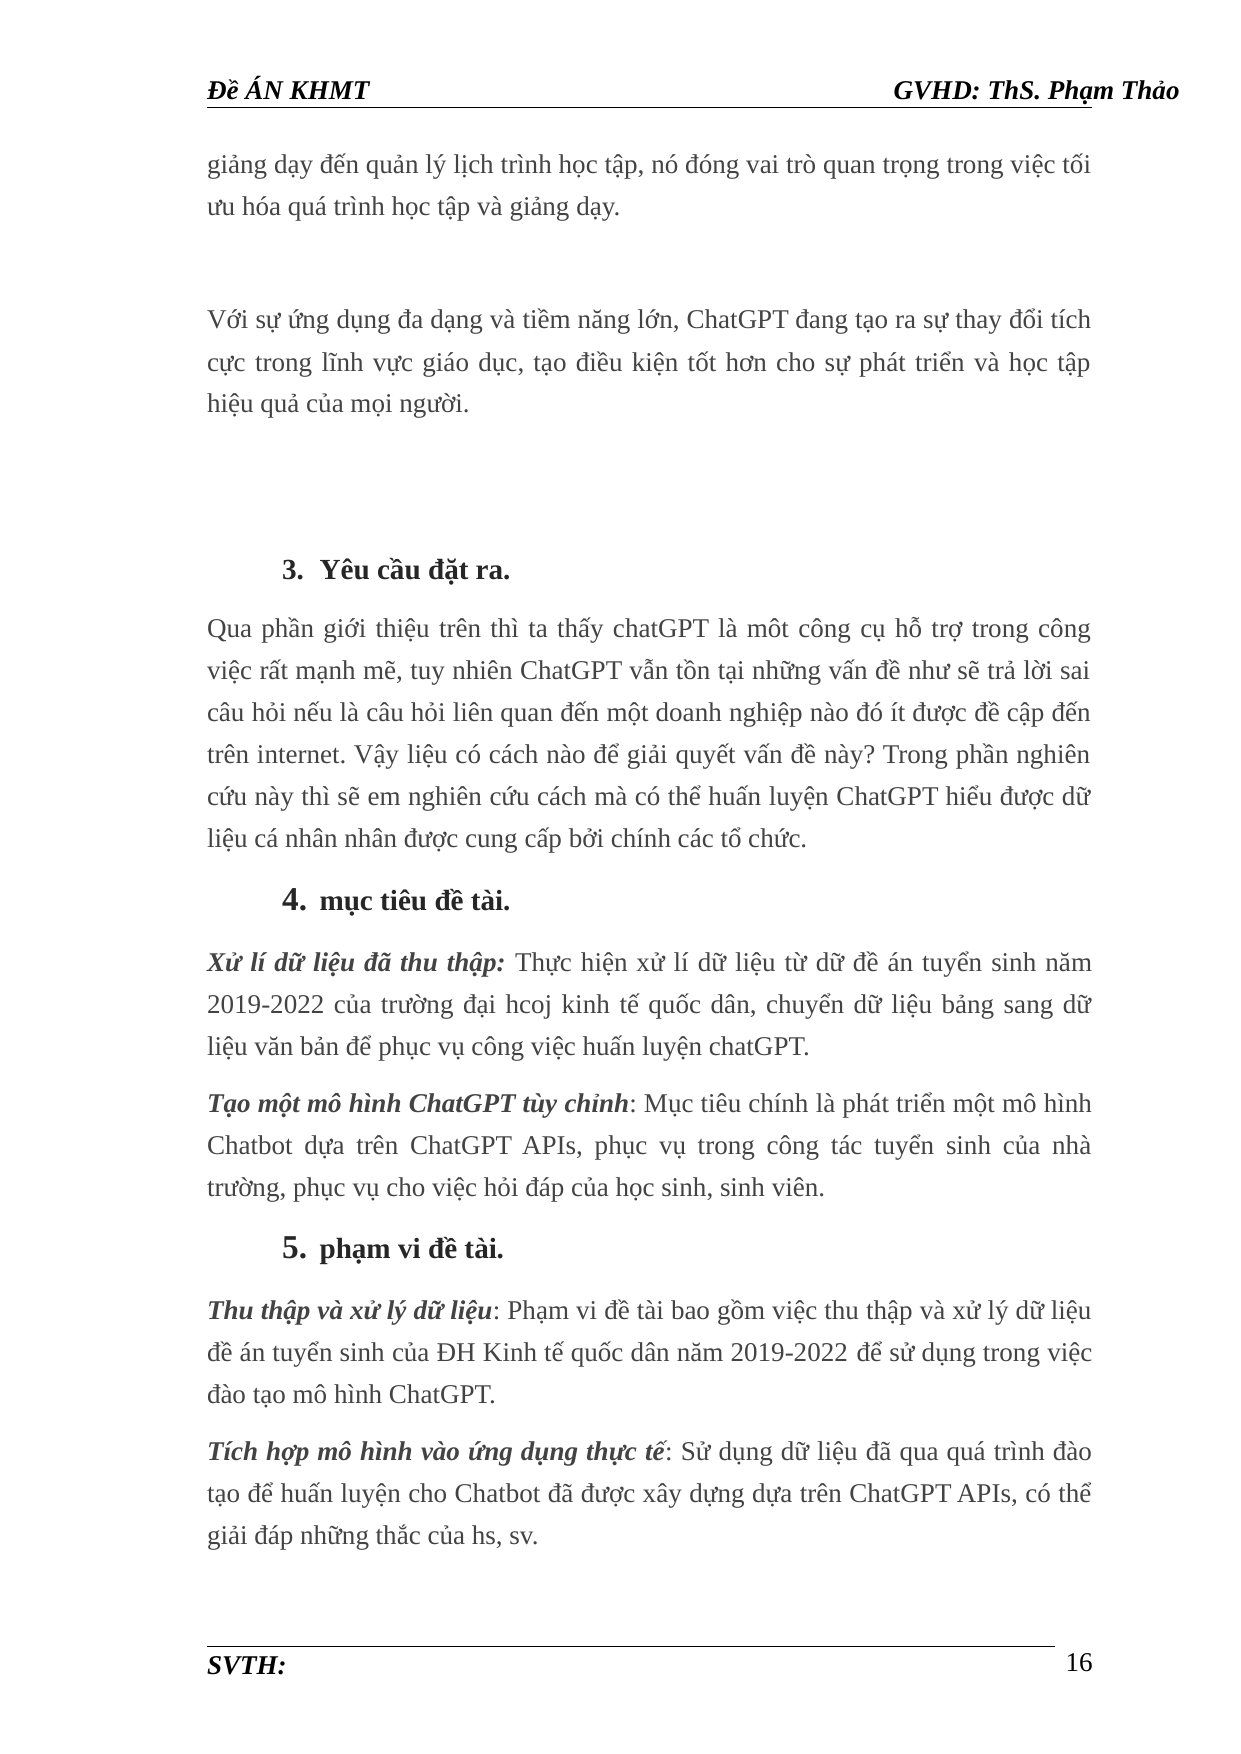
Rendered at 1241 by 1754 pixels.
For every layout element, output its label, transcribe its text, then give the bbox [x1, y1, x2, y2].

text Với sự ứng dụng đa dạng và tiềm năng lớn, ChatGPT đang tạo ra sự thay đổi tích cực trong lĩnh vực giáo dục, tạo điều kiện tốt hơn cho sự phát triển và học tập hiệu quả của mọi người. [207, 304, 1092, 419]
text Qua phần giới thiệu trên thì ta thấy chatGPT là môt công cụ hỗ trợ trong công việc rất mạnh mẽ, tuy nhiên ChatGPT vẫn tồn tại những vấn đề như sẽ trả lời sai câu hỏi nếu là câu hỏi liên quan đến một doanh nghiệp nào đó ít được đề cập đến trên internet. Vậy liệu có cách nào để giải quyết vấn đề này? Trong phần nghiên cứu này thì sẽ em nghiên cứu cách mà có thể huấn luyện ChatGPT hiểu được dữ liệu cá nhân nhân được cung cấp bởi chính các tổ chức. [207, 612, 1092, 853]
text phạm vi đề tài. [282, 1228, 1092, 1266]
text mục tiêu đề tài. [282, 879, 1092, 917]
text Thu thập và xử lý dữ liệu: Phạm vi đề tài bao gồm việc thu thập và xử lý dữ liệu đề án tuyển sinh của ĐH Kinh tế quốc dân năm 2019-2022 để sử dụng trong việc đào tạo mô hình ChatGPT. [207, 1294, 1092, 1409]
text Tạo một mô hình ChatGPT tùy chỉnh: Mục tiêu chính là phát triển một mô hình Chatbot dựa trên ChatGPT APIs, phục vụ trong công tác tuyển sinh của nhà trường, phục vụ cho việc hỏi đáp của học sinh, sinh viên. [207, 1087, 1092, 1202]
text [207, 148, 1092, 221]
text Xử lí dữ liệu đã thu thập: Thực hiện xử lí dữ liệu từ dữ đề án tuyển sinh năm 2019-2022 của trường đại hcoj kinh tế quốc dân, chuyển dữ liệu bảng sang dữ liệu văn bản để phục vụ công việc huấn luyện chatGPT. [207, 946, 1092, 1061]
text Tích hợp mô hình vào ứng dụng thực tế: Sử dụng dữ liệu đã qua quá trình đào tạo để huấn luyện cho Chatbot đã được xây dựng dựa trên ChatGPT APIs, có thể giải đáp những thắc của hs, sv. [207, 1435, 1092, 1550]
text Yêu cầu đặt ra. [282, 552, 1092, 586]
